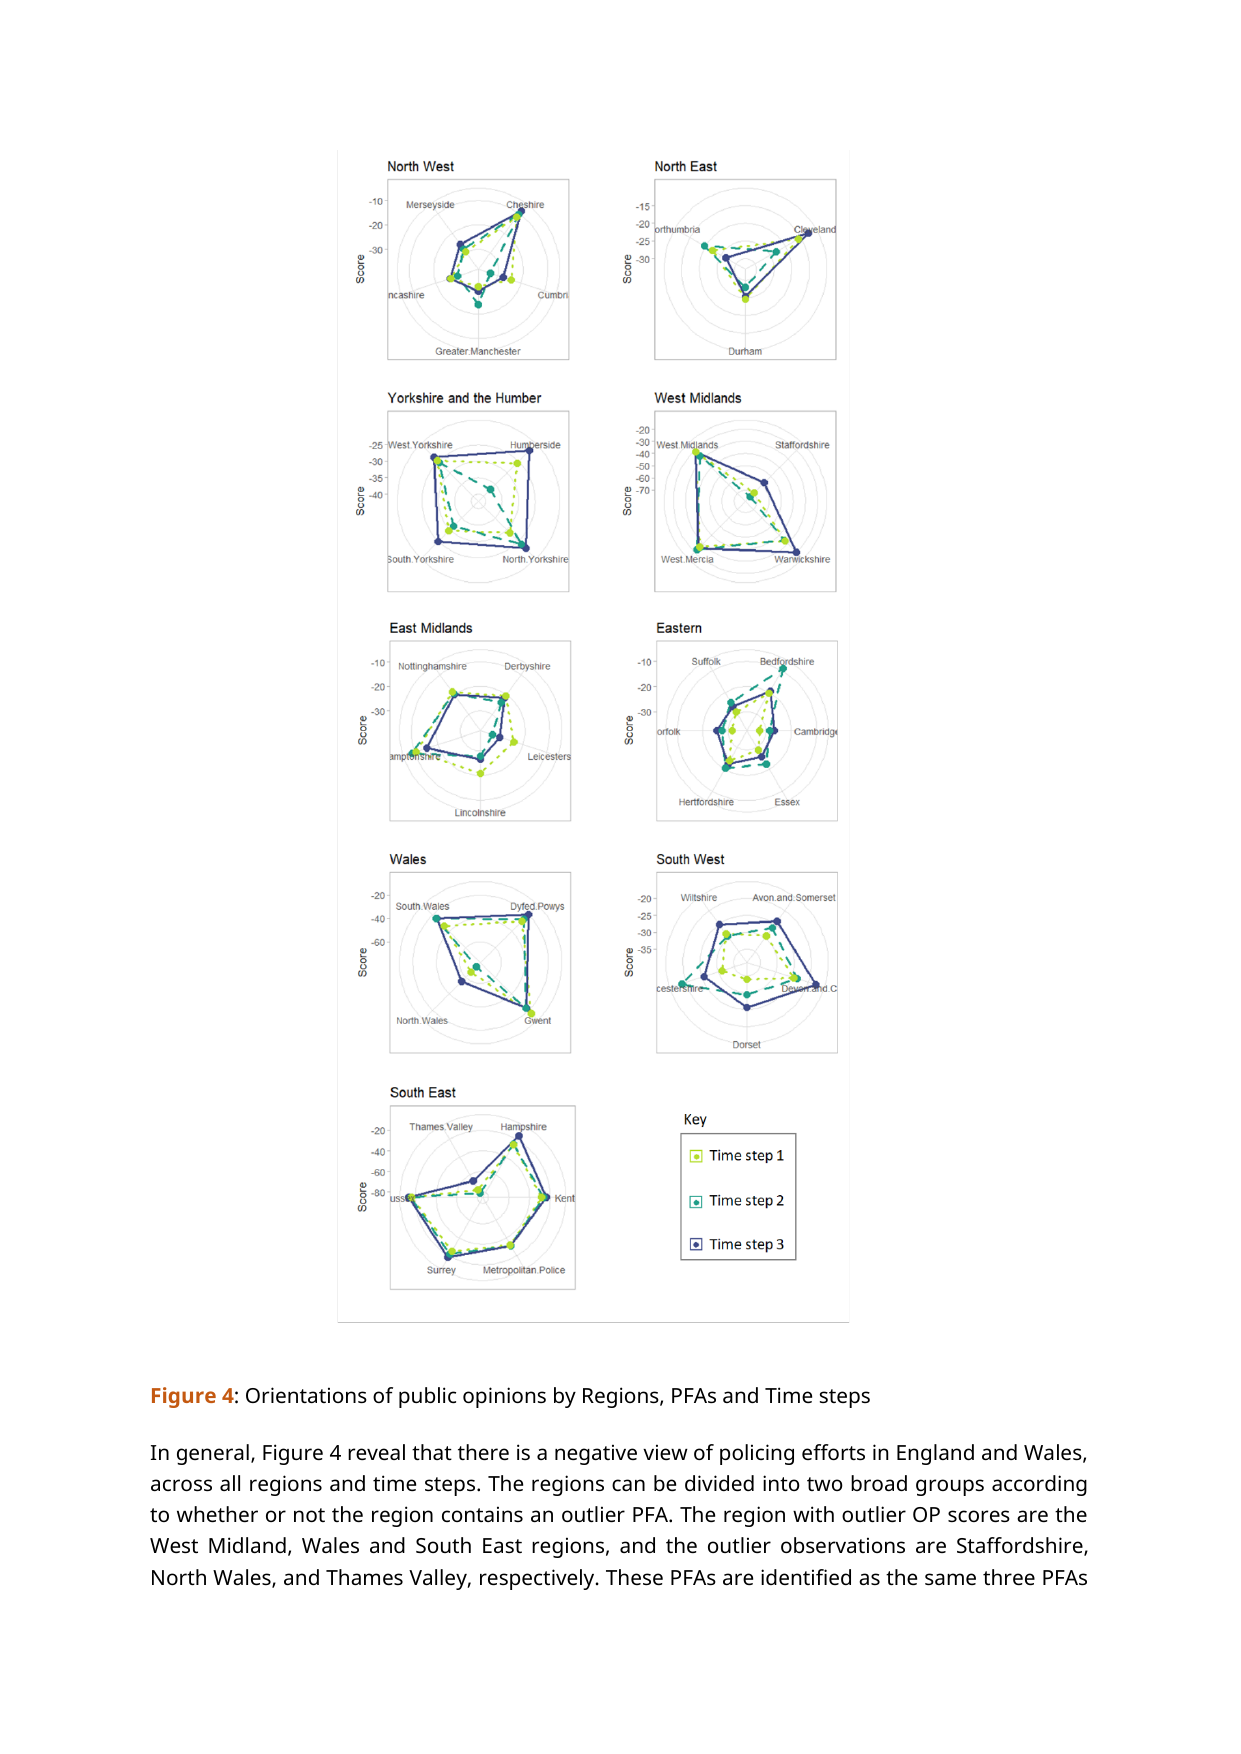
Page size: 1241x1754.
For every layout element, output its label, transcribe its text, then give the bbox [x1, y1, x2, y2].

picture [337, 150, 850, 1323]
text Figure 4: Orientations of public opinions by Regions, PFAs and Time steps [150, 1379, 1090, 1410]
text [150, 1435, 1090, 1591]
